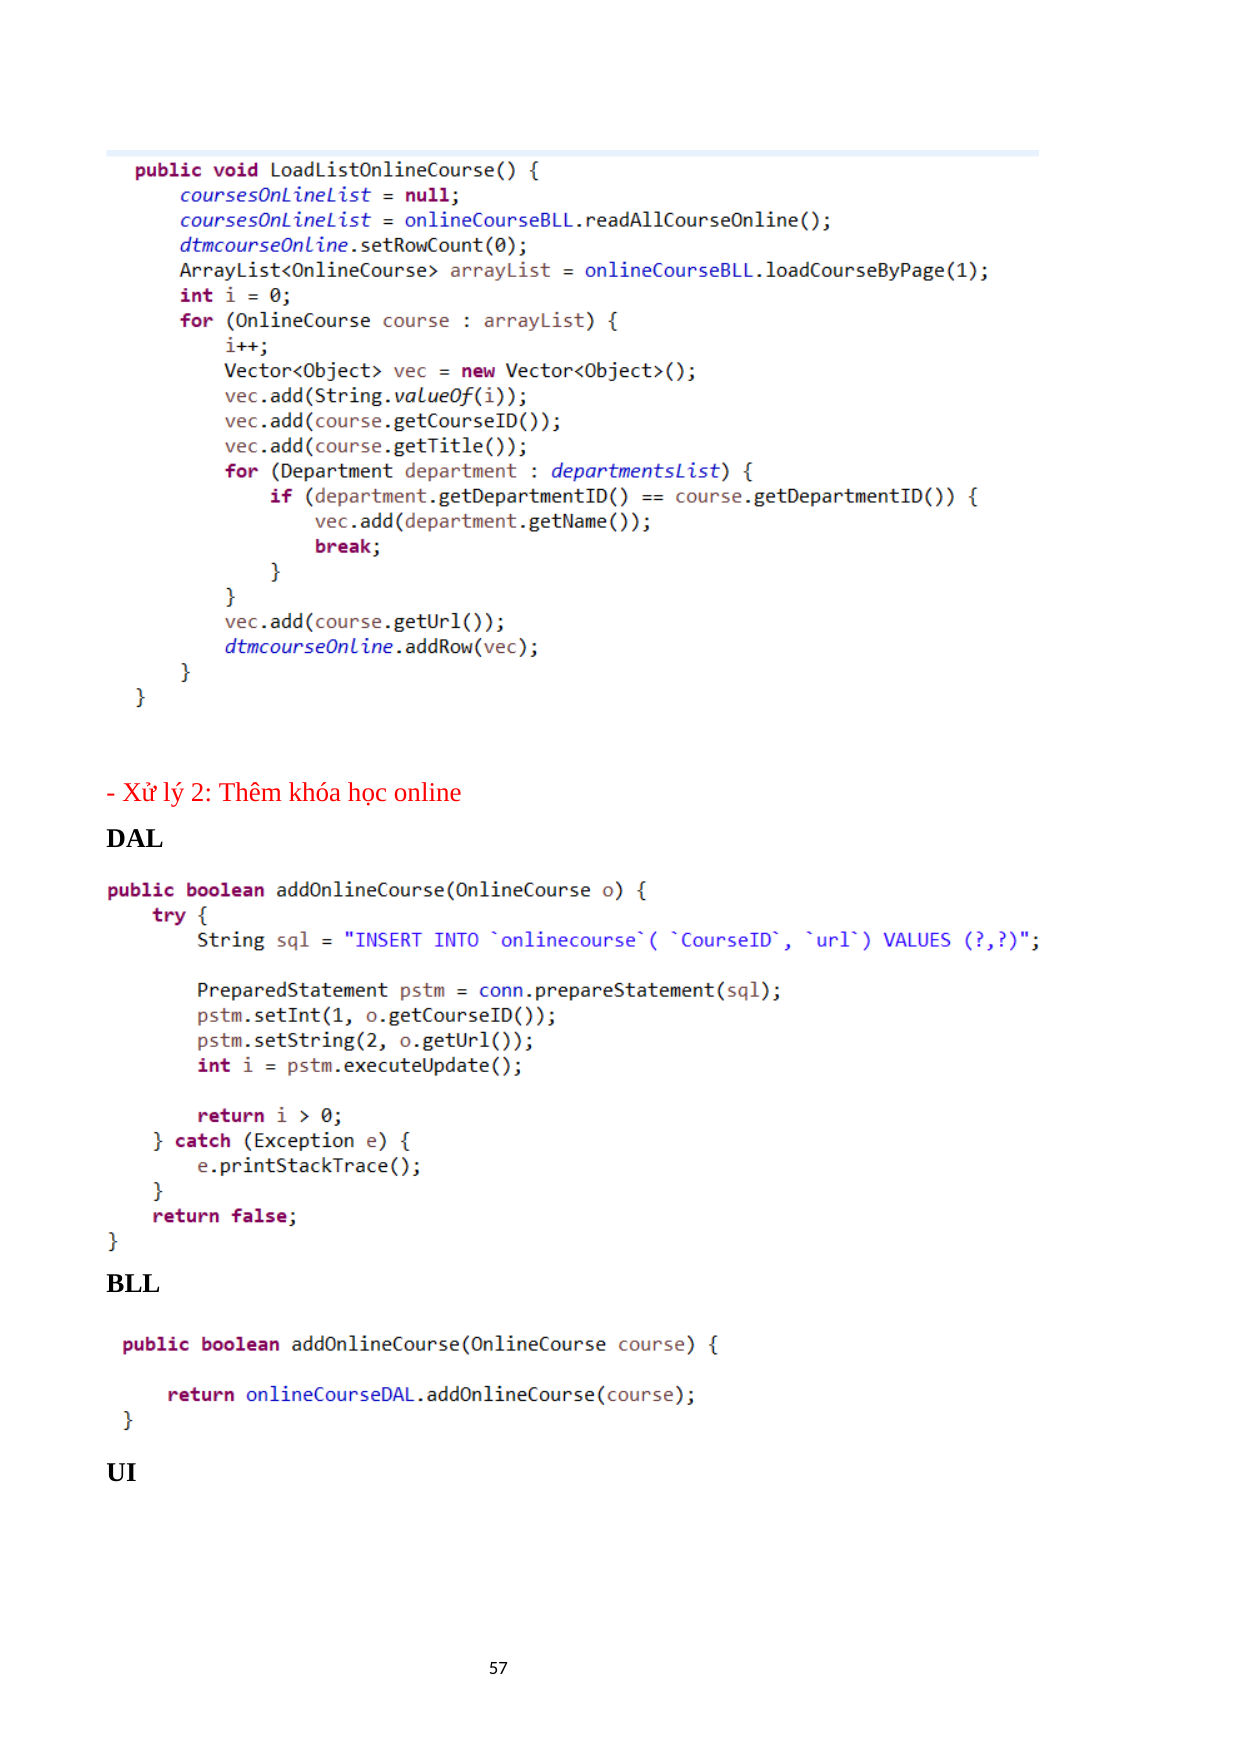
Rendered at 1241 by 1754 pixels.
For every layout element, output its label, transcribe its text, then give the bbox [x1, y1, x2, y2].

text - Xử lý 2: Thêm khóa học online [106, 776, 1203, 807]
picture [106, 1313, 738, 1444]
picture [106, 150, 1039, 726]
picture [106, 869, 1049, 1255]
text BLL [106, 1267, 1203, 1298]
text UI [106, 1456, 1203, 1487]
text DAL [106, 823, 1203, 854]
